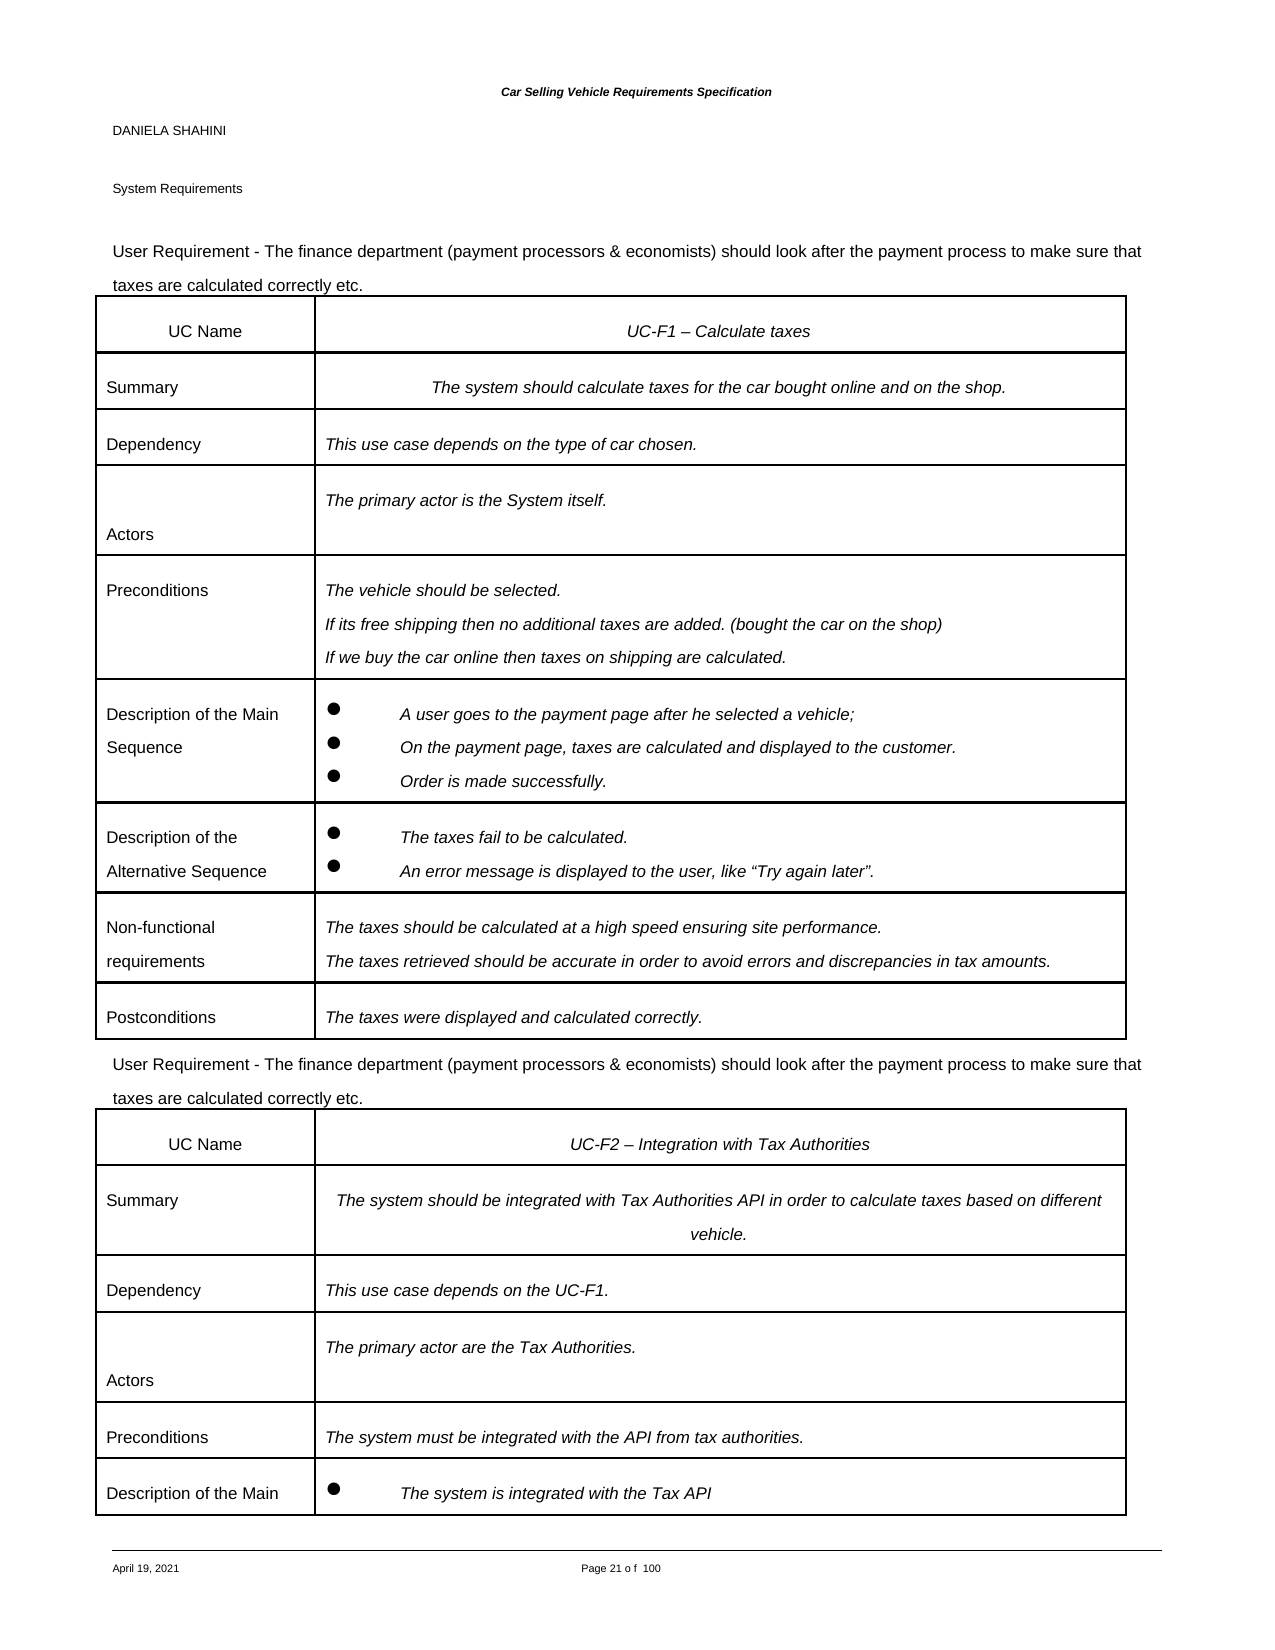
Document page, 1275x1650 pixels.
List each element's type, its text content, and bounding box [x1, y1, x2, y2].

table_cell The taxes fail to be calculated. An error message is displayed to the user, like “Try again later”. [316, 804, 1125, 891]
table_cell Dependency [97, 410, 314, 464]
table_cell Description of the Main Sequence [97, 680, 314, 801]
table_cell The vehicle should be selected. If its free shipping then no additional taxes are added. (bought the car on the shop) If we buy the car online then taxes on shipping are calculated. [316, 556, 1125, 678]
table_cell This use case depends on the type of car chosen. [316, 410, 1125, 464]
text System Requirements [112, 170, 1162, 196]
table_cell Summary [97, 1166, 314, 1254]
table_cell Dependency [97, 1256, 314, 1311]
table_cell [316, 1459, 1125, 1513]
text User Requirement - The finance department (payment processors & economists) should look after the payment process to make sure that taxes are calculated correctly etc. [363, 1040, 1162, 1107]
table_cell The system should calculate taxes for the car bought online and on the shop. [316, 354, 1125, 408]
table_header UC-F1 – Calculate taxes [316, 297, 1125, 351]
table_cell Postconditions [97, 984, 314, 1038]
table_cell This use case depends on the UC-F1. [316, 1256, 1125, 1311]
table_cell Preconditions [97, 1403, 314, 1457]
table_cell The primary actor are the Tax Authorities. [316, 1313, 1125, 1401]
table_cell The taxes were displayed and calculated correctly. [316, 984, 1125, 1038]
table_cell The system should be integrated with Tax Authorities API in order to calculate taxes based on different vehicle. [316, 1166, 1125, 1254]
table_cell The primary actor is the System itself. [316, 466, 1125, 554]
table_cell The system must be integrated with the API from tax authorities. [316, 1403, 1125, 1457]
table_header UC Name [97, 297, 314, 351]
table_cell Actors [97, 466, 314, 554]
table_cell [97, 1459, 314, 1513]
table_header UC Name [97, 1110, 314, 1164]
text DANIELA SHAHINI [112, 112, 1162, 139]
table_cell Actors [97, 1313, 314, 1401]
table_cell Preconditions [97, 556, 314, 678]
table_cell Non-functional requirements [97, 894, 314, 981]
text User Requirement - The finance department (payment processors & economists) should look after the payment process to make sure that taxes are calculated correctly etc. [363, 228, 1162, 295]
table_cell The taxes should be calculated at a high speed ensuring site performance. The taxes retrieved should be accurate in order to avoid errors and discrepancies in tax amounts. [316, 894, 1125, 981]
table_cell A user goes to the payment page after he selected a vehicle; On the payment page, taxes are calculated and displayed to the customer. Order is made successfully. [316, 680, 1125, 801]
table_header UC-F2 – Integration with Tax Authorities [316, 1110, 1125, 1164]
table_cell Description of the Alternative Sequence [97, 804, 314, 891]
table_cell Summary [97, 354, 314, 408]
